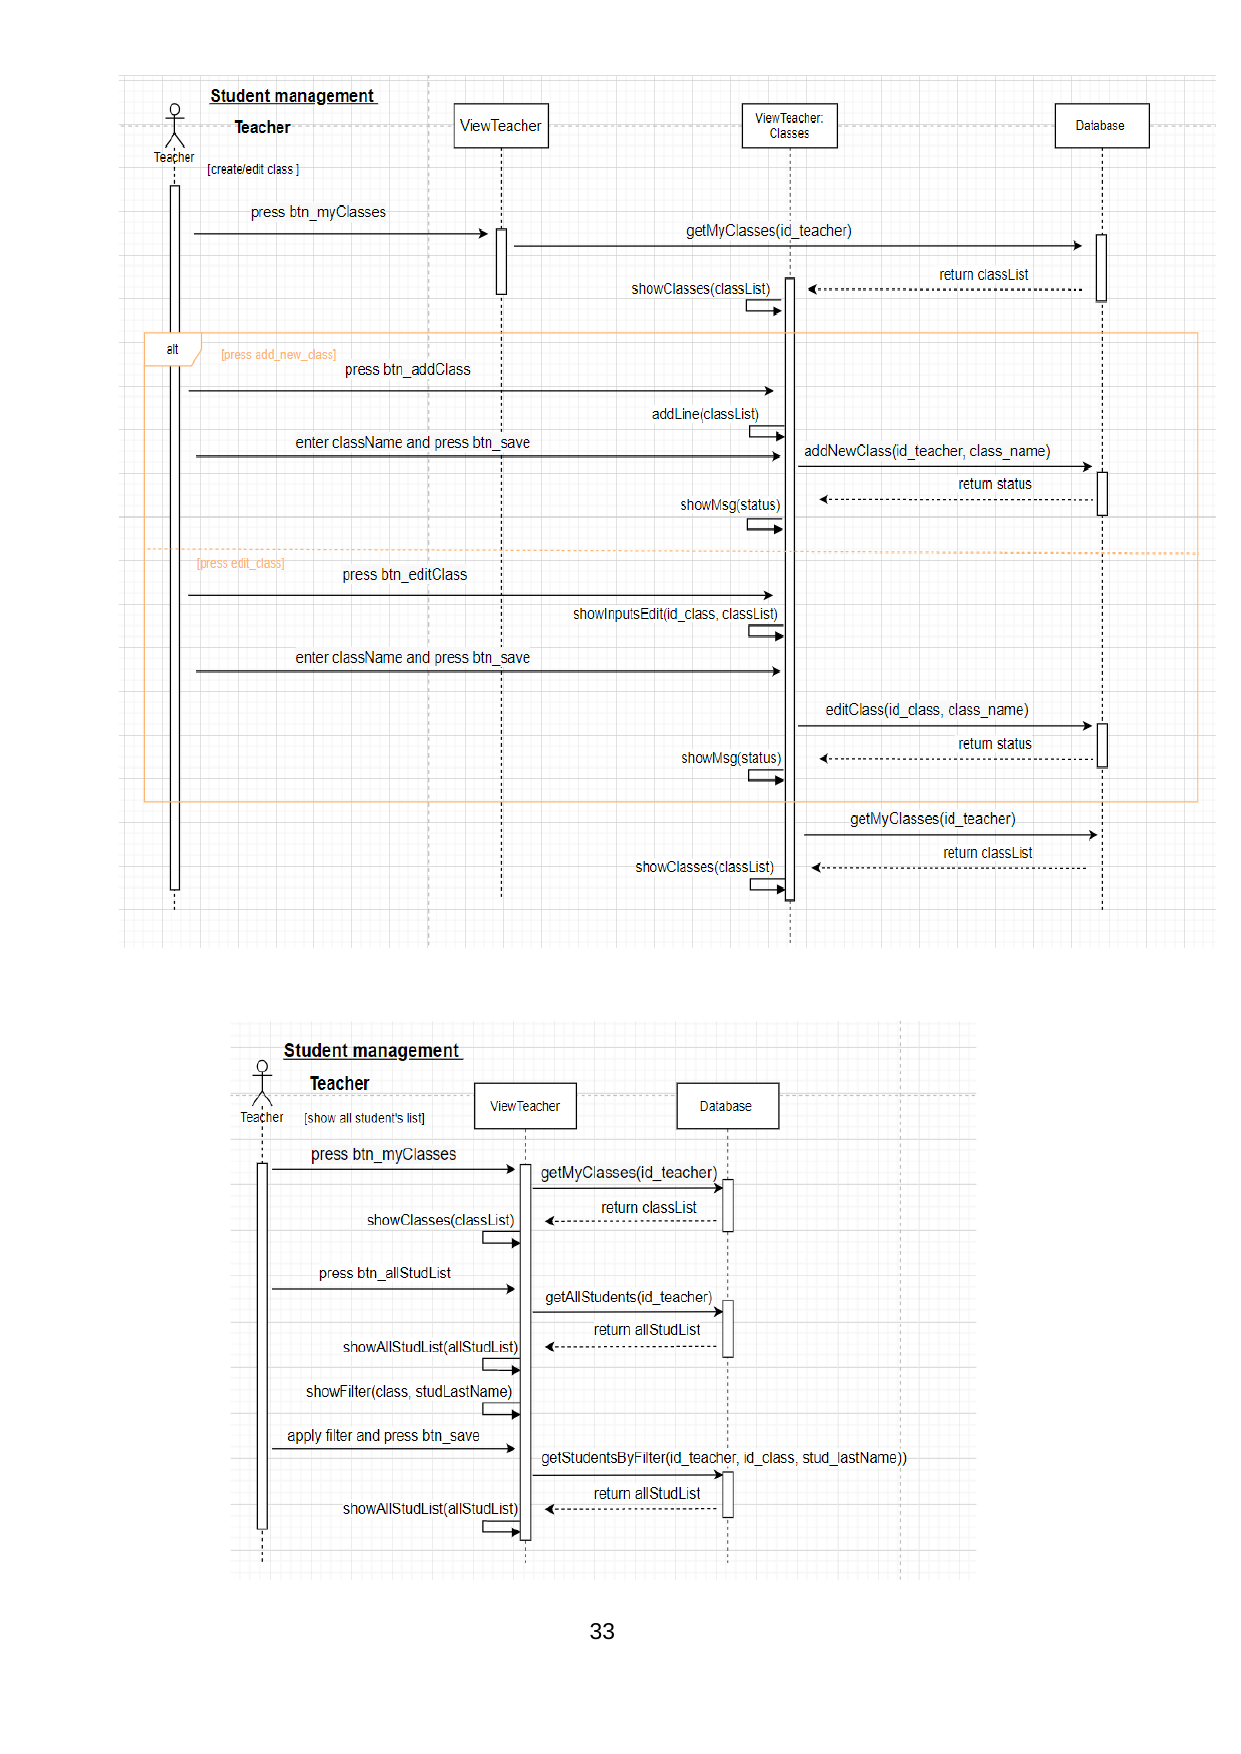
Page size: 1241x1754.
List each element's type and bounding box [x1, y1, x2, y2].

picture [118, 75, 1216, 948]
picture [230, 1021, 977, 1580]
